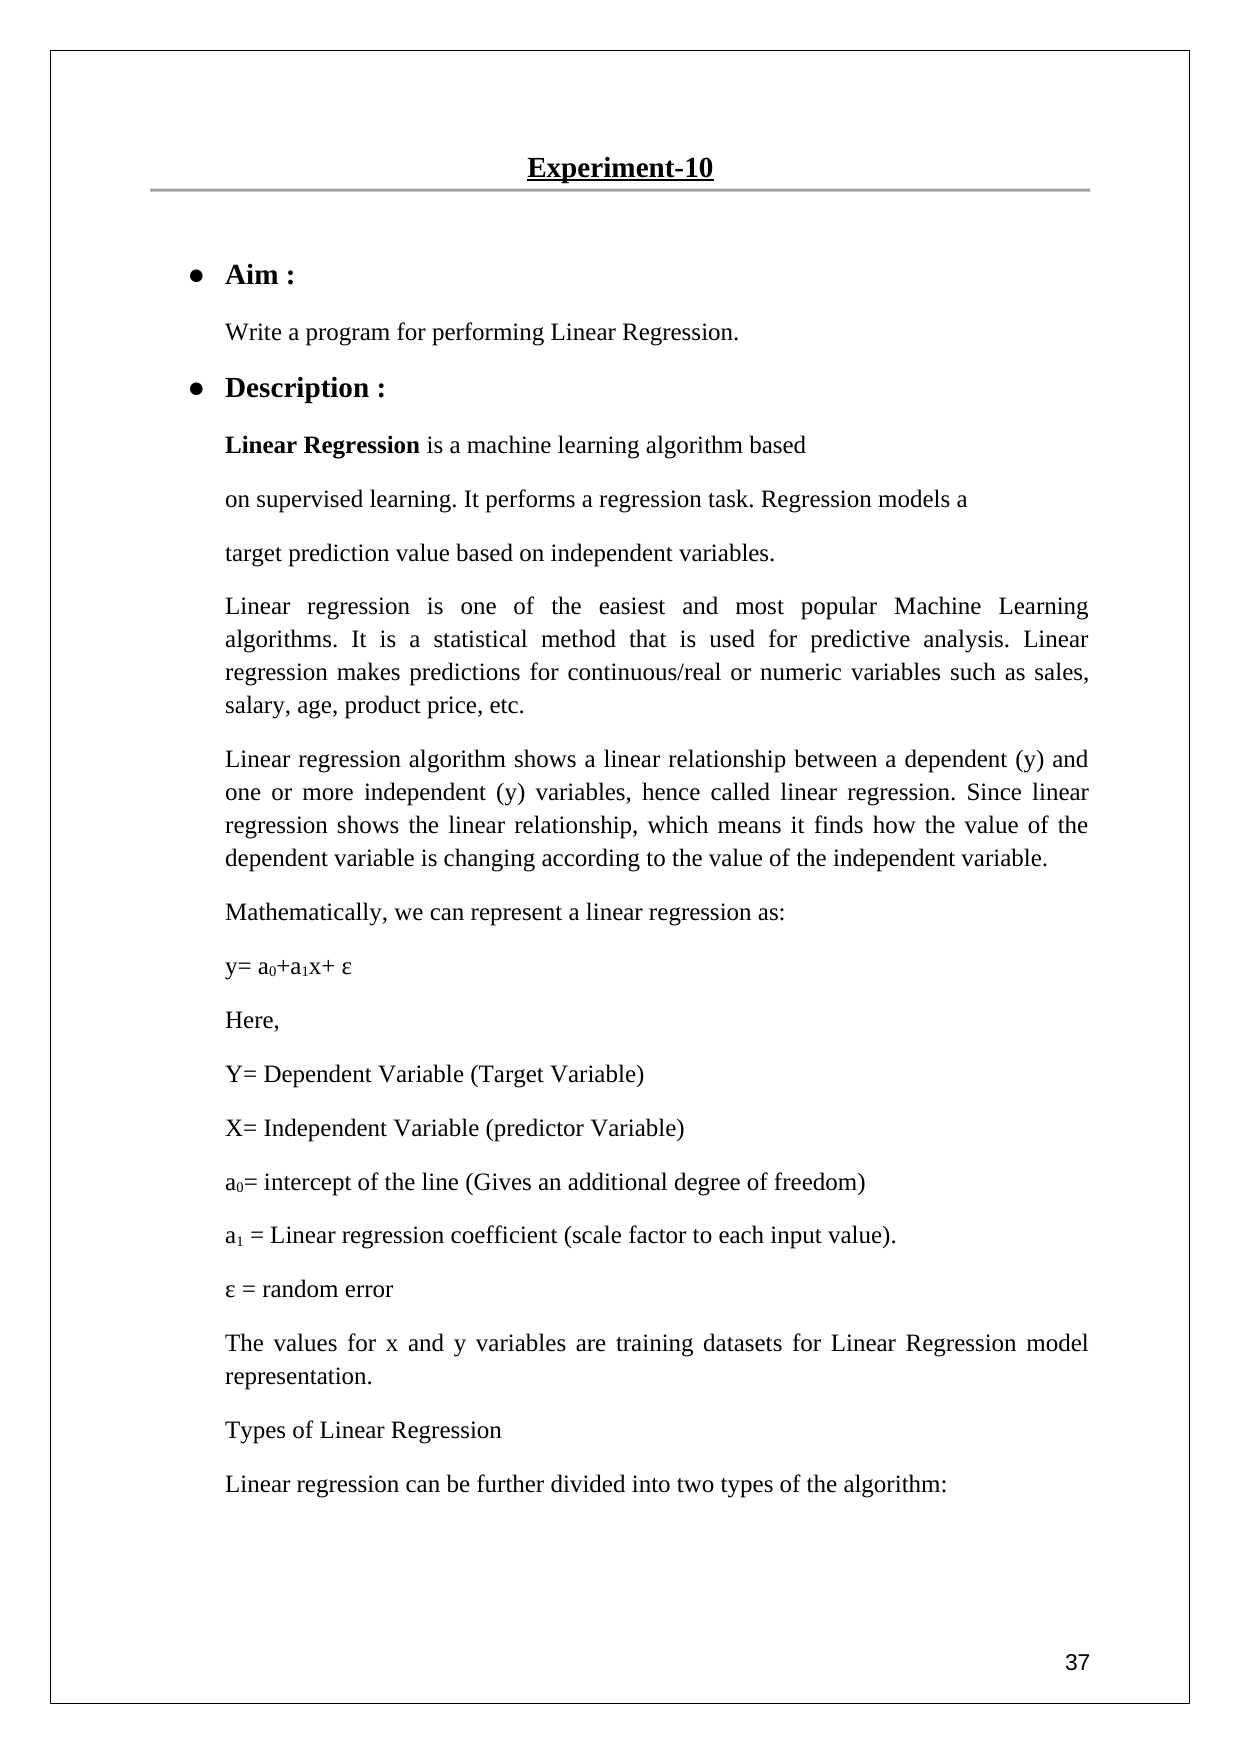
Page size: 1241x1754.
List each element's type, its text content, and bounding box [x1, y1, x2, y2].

list Description : [187, 371, 1090, 404]
text Here, [225, 1005, 1090, 1034]
text Linear regression can be further divided into two types of the algorithm: [225, 1469, 1090, 1498]
text X= Independent Variable (predictor Variable) [225, 1113, 1090, 1141]
text ε = random error [225, 1274, 1090, 1303]
text Y= Dependent Variable (Target Variable) [225, 1059, 1090, 1088]
text a0= intercept of the line (Gives an additional degree of freedom) [225, 1167, 1090, 1195]
text target prediction value based on independent variables. [225, 538, 1090, 566]
text on supervised learning. It performs a regression task. Regression models a [225, 484, 1090, 512]
text y= a0+a1x+ ε [225, 951, 1090, 980]
text Types of Linear Regression [225, 1415, 1090, 1444]
list Aim : [187, 257, 1090, 291]
text Linear regression algorithm shows a linear relationship between a dependent (y) and one or more independent (y) variables, hence called linear regression. Since linear regression shows the linear relationship, which means it finds how the value of the dependent variable is changing according to the value of the independent variable. [225, 744, 1090, 872]
text Linear regression is one of the easiest and most popular Machine Learning algorithms. It is a statistical method that is used for predictive analysis. Linear regression makes predictions for continuous/real or numeric variables such as sales, salary, age, product price, etc. [225, 591, 1090, 719]
text Write a program for performing Linear Regression. [225, 317, 1090, 345]
text Linear Regression is a machine learning algorithm based [225, 430, 1090, 459]
text Experiment-10 [150, 150, 1090, 183]
text Mathematically, we can represent a linear regression as: [225, 897, 1090, 926]
text a1 = Linear regression coefficient (scale factor to each input value). [225, 1220, 1090, 1249]
text The values for x and y variables are training datasets for Linear Regression model representation. [225, 1328, 1090, 1390]
